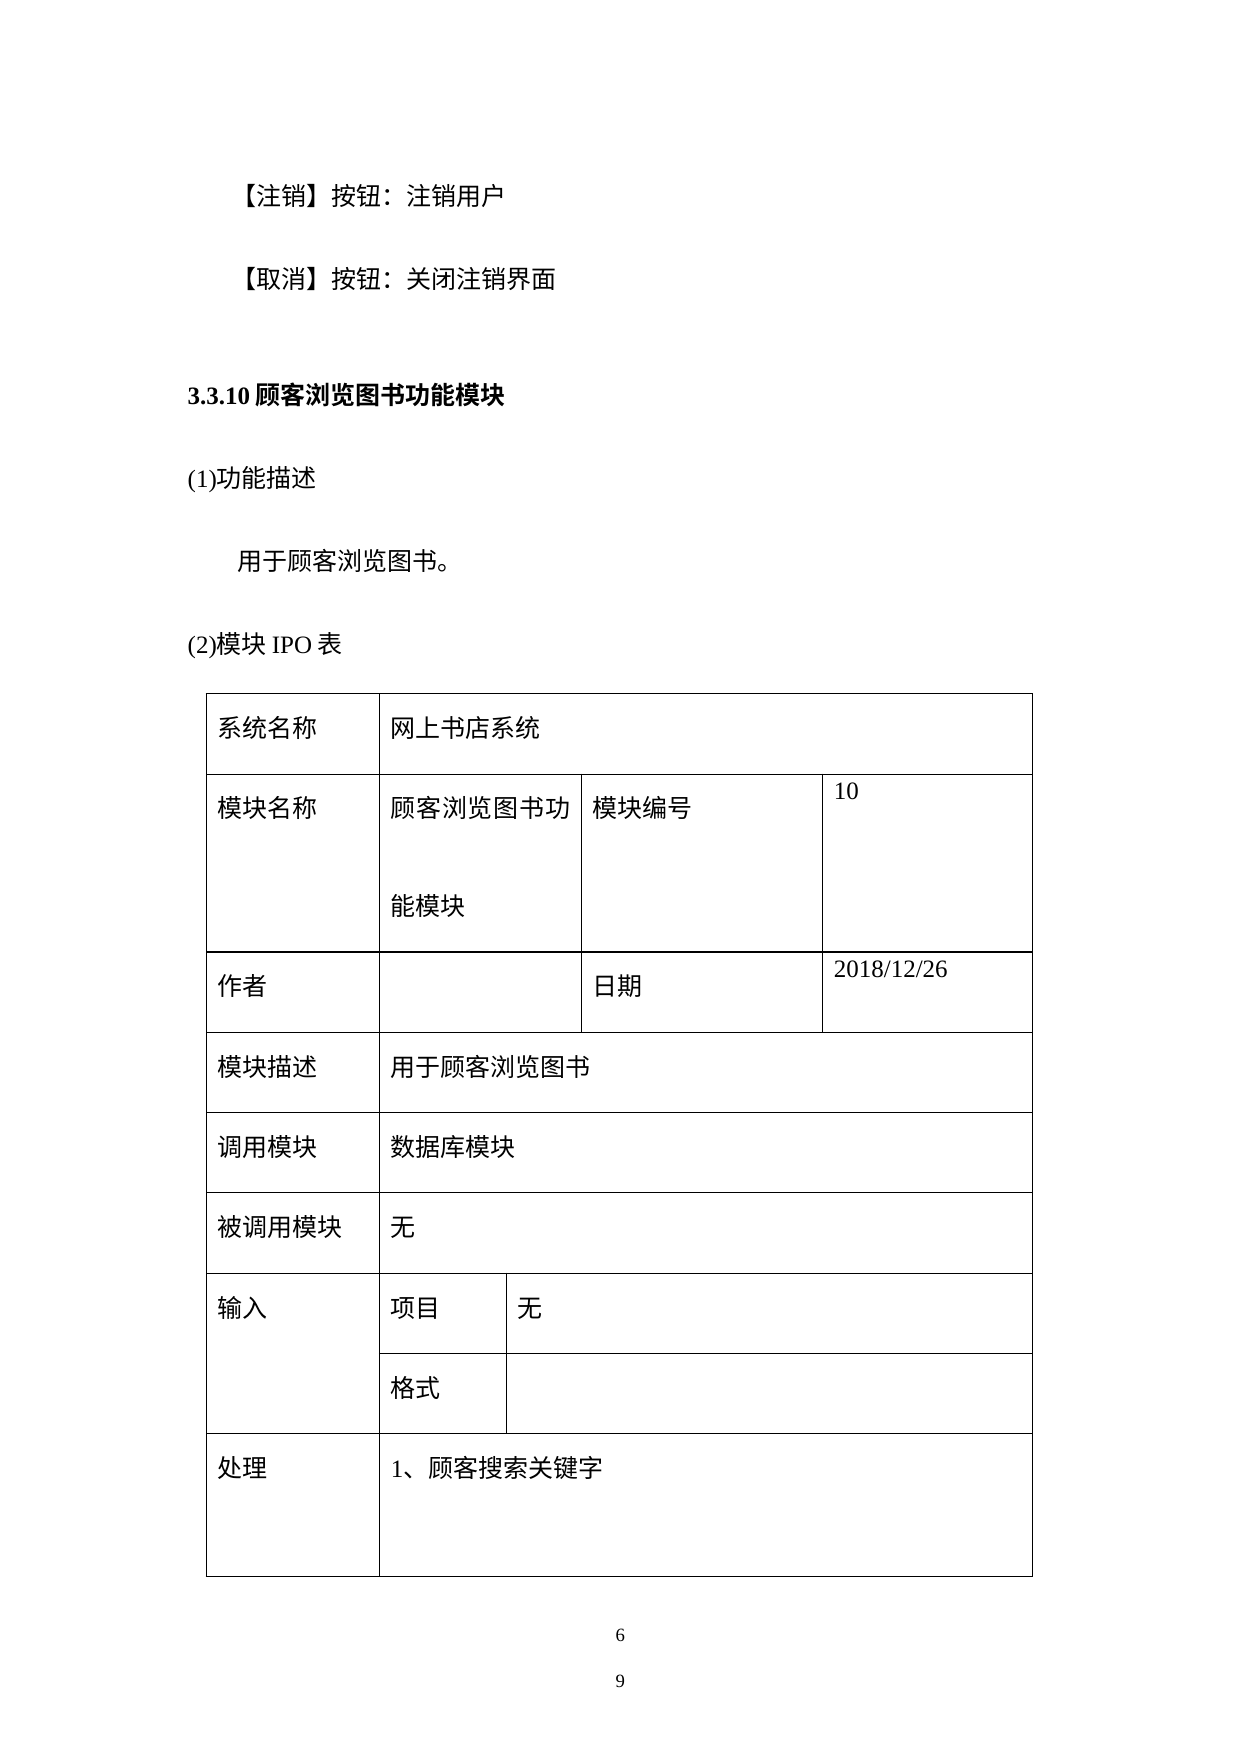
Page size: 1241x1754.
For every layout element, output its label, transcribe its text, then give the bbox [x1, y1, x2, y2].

text (2)模块IPO表 [187, 610, 1053, 675]
text 【取消】按钮：关闭注销界面 [187, 245, 1053, 310]
table_cell 顾客浏览图书功能模块 [380, 775, 581, 951]
table_cell 处理 [207, 1434, 379, 1576]
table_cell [380, 1434, 1032, 1576]
table_cell 格式 [380, 1354, 506, 1433]
table_cell 作者 [207, 953, 379, 1032]
table_cell 输入 [207, 1274, 379, 1433]
table_cell 2018/12/26 [823, 953, 1032, 1032]
table_cell 项目 [380, 1274, 506, 1353]
table_header 网上书店系统 [380, 694, 1032, 773]
table_cell 被调用模块 [207, 1193, 379, 1273]
table_cell [507, 1354, 1032, 1433]
table_header 系统名称 [207, 694, 379, 773]
text (1)功能描述 [187, 444, 1053, 509]
table_cell 数据库模块 [380, 1113, 1032, 1192]
text 3.3.10顾客浏览图书功能模块 [187, 361, 1053, 426]
table_cell [380, 953, 581, 1032]
table_cell 日期 [582, 953, 822, 1032]
table_cell 无 [380, 1193, 1032, 1273]
table_cell 用于顾客浏览图书 [380, 1033, 1032, 1112]
table_cell 无 [507, 1274, 1032, 1353]
text 用于顾客浏览图书。 [187, 527, 1053, 592]
table_cell 10 [823, 775, 1032, 951]
table_cell 调用模块 [207, 1113, 379, 1192]
table_cell 模块描述 [207, 1033, 379, 1112]
text 【注销】按钮：注销用户 [187, 162, 1053, 227]
table_cell 模块名称 [207, 775, 379, 951]
table_cell 模块编号 [582, 775, 822, 951]
